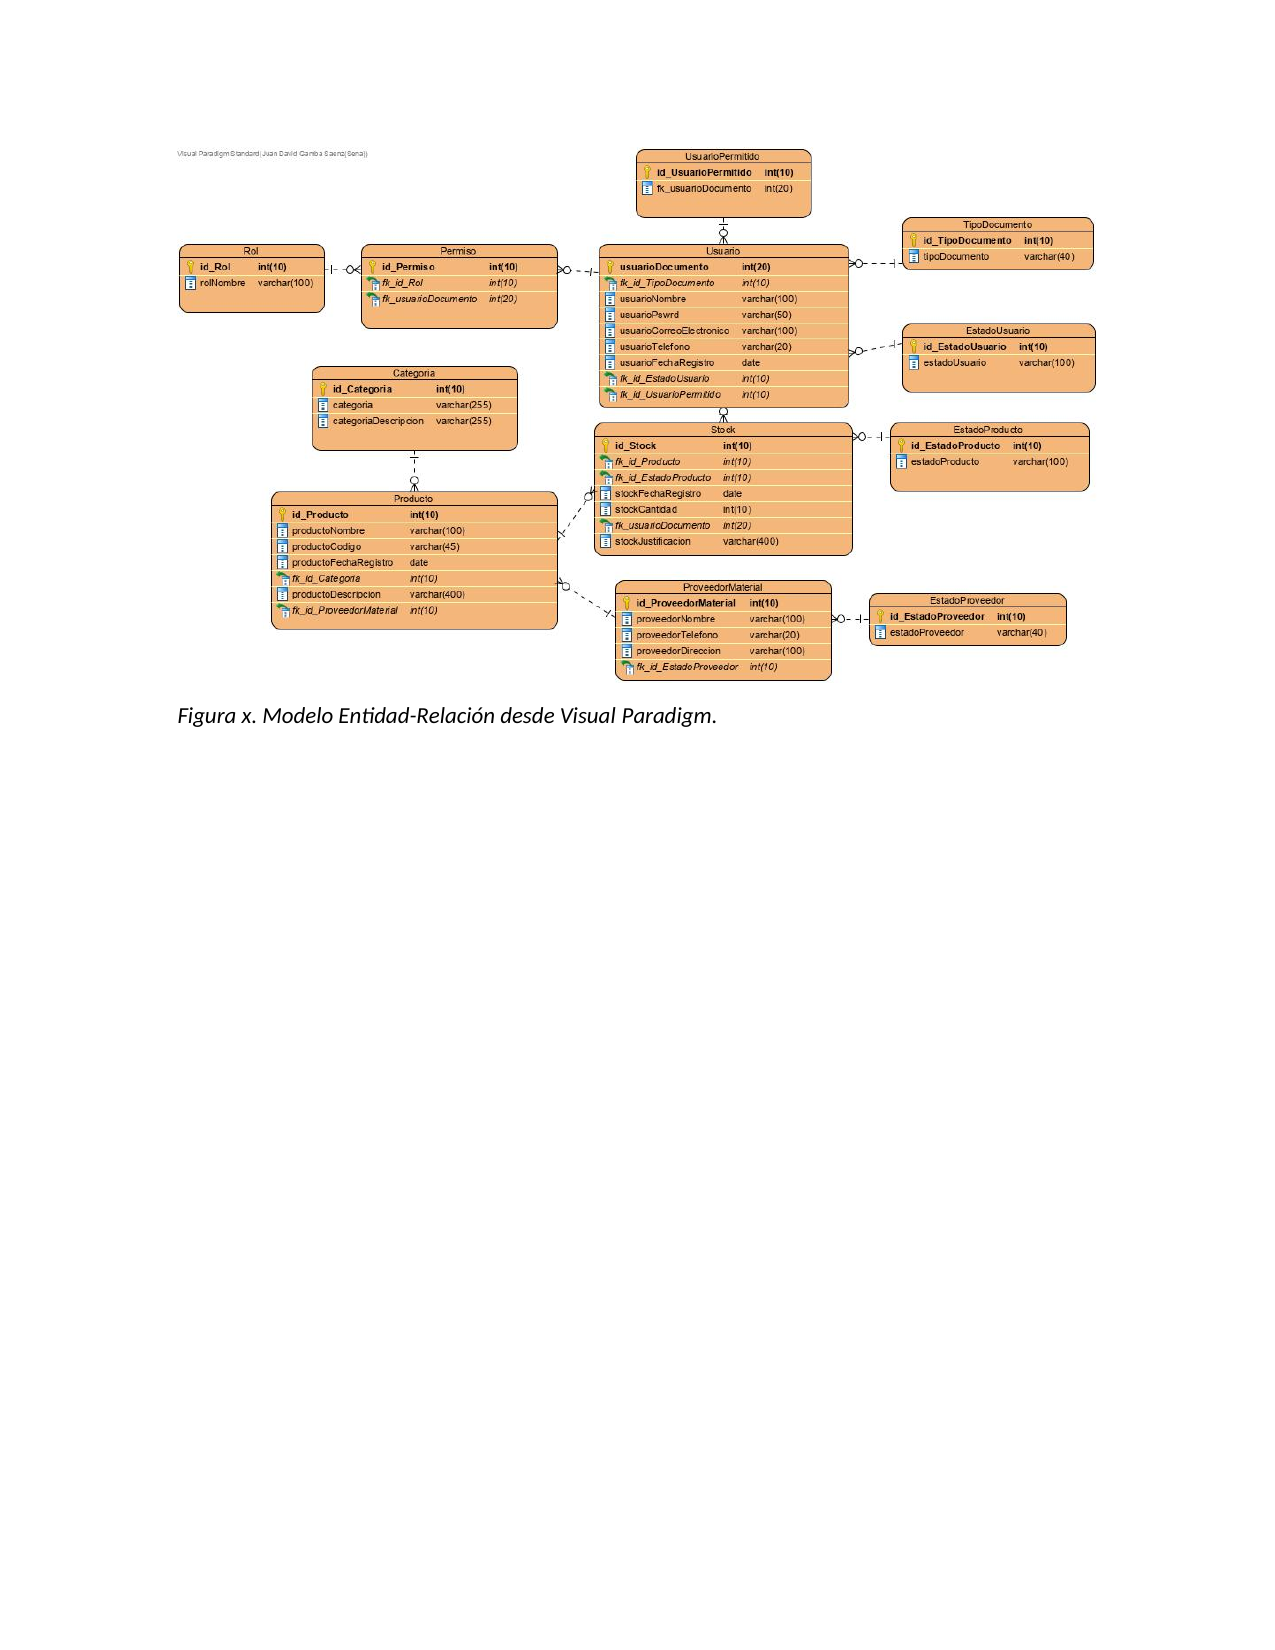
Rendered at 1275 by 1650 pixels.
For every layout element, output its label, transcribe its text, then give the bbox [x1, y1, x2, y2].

text Figura x. Modelo Entidad-Relación desde Visual Paradigm. [177, 701, 1098, 729]
picture [177, 147, 1098, 683]
